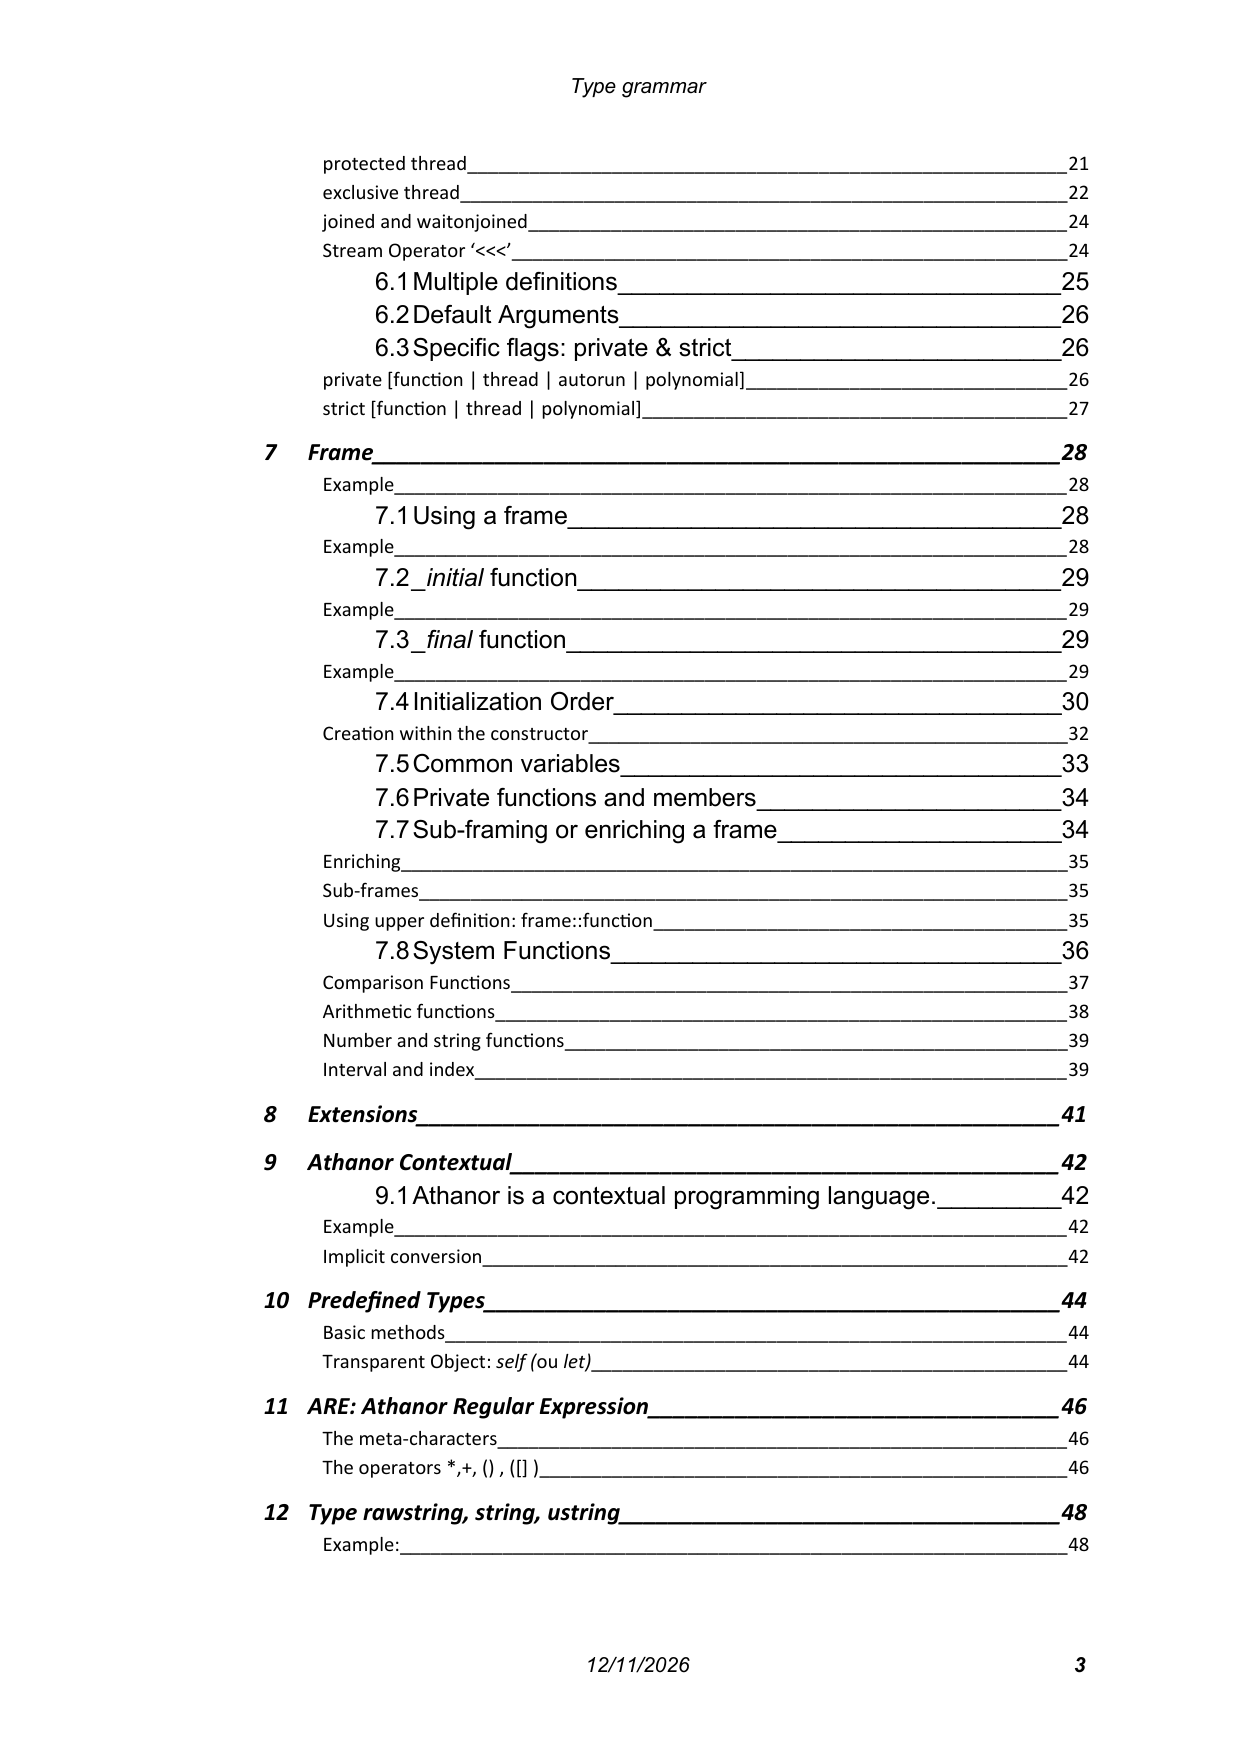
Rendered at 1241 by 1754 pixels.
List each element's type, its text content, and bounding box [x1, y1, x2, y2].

text 7 Frame 28 [249, 437, 1090, 467]
text 7.8 System Functions 36 [375, 936, 1090, 965]
text 7.7 Sub-framing or enriching a frame 34 [375, 816, 1090, 844]
text Transparent Object: self (ou let) 44 [308, 1349, 1090, 1374]
text 6.2 Default Arguments 26 [375, 300, 1090, 328]
text Number and string functions 39 [308, 1027, 1090, 1053]
text 9.1 Athanor is a contextual programming language. 42 [375, 1181, 1090, 1209]
text 9 Athanor Contextual 42 [249, 1146, 1090, 1176]
text Using upper definition: frame::function 35 [308, 907, 1090, 932]
text 12 Type rawstring, string, ustring 48 [249, 1496, 1090, 1527]
text Example 28 [308, 472, 1090, 497]
text The meta-characters 46 [308, 1425, 1090, 1451]
text Enriching 35 [308, 848, 1090, 874]
text exclusive thread 22 [308, 179, 1090, 204]
text Example: 48 [308, 1531, 1090, 1557]
text Example 29 [308, 658, 1090, 683]
text Arithmetic functions 38 [308, 998, 1090, 1024]
text Implicit conversion 42 [308, 1243, 1090, 1268]
text 7.5 Common variables 33 [375, 749, 1090, 778]
text The operators *,+, () , ([] ) 46 [308, 1454, 1090, 1480]
text 6.3 Specific flags: private & strict 26 [375, 333, 1090, 361]
text 6.1 Multiple definitions 25 [375, 267, 1090, 295]
text Stream Operator ‘<<<’ 24 [308, 237, 1090, 263]
text 7.6 Private functions and members 34 [375, 782, 1090, 811]
text 7.4 Initialization Order 30 [375, 687, 1090, 716]
text Example 28 [308, 534, 1090, 559]
text 7.3 _final function 29 [375, 625, 1090, 654]
text joined and waitonjoined 24 [308, 208, 1090, 234]
text private [function | thread | autorun | polynomial] 26 [308, 366, 1090, 391]
text Sub-frames 35 [308, 878, 1090, 903]
text 11 ARE: Athanor Regular Expression 46 [249, 1390, 1090, 1421]
text Comparison Functions 37 [308, 969, 1090, 994]
text strict [function | thread | polynomial] 27 [308, 395, 1090, 420]
text Example 42 [308, 1214, 1090, 1239]
text protected thread 21 [308, 150, 1090, 175]
text 10 Predefined Types 44 [249, 1284, 1090, 1315]
text Creation within the constructor 32 [308, 720, 1090, 746]
text 7.2 _initial function 29 [375, 563, 1090, 592]
text Basic methods 44 [308, 1319, 1090, 1345]
text 8 Extensions 41 [249, 1098, 1090, 1129]
text 7.1 Using a frame 28 [375, 501, 1090, 529]
text Example 29 [308, 596, 1090, 621]
text Interval and index 39 [308, 1057, 1090, 1082]
